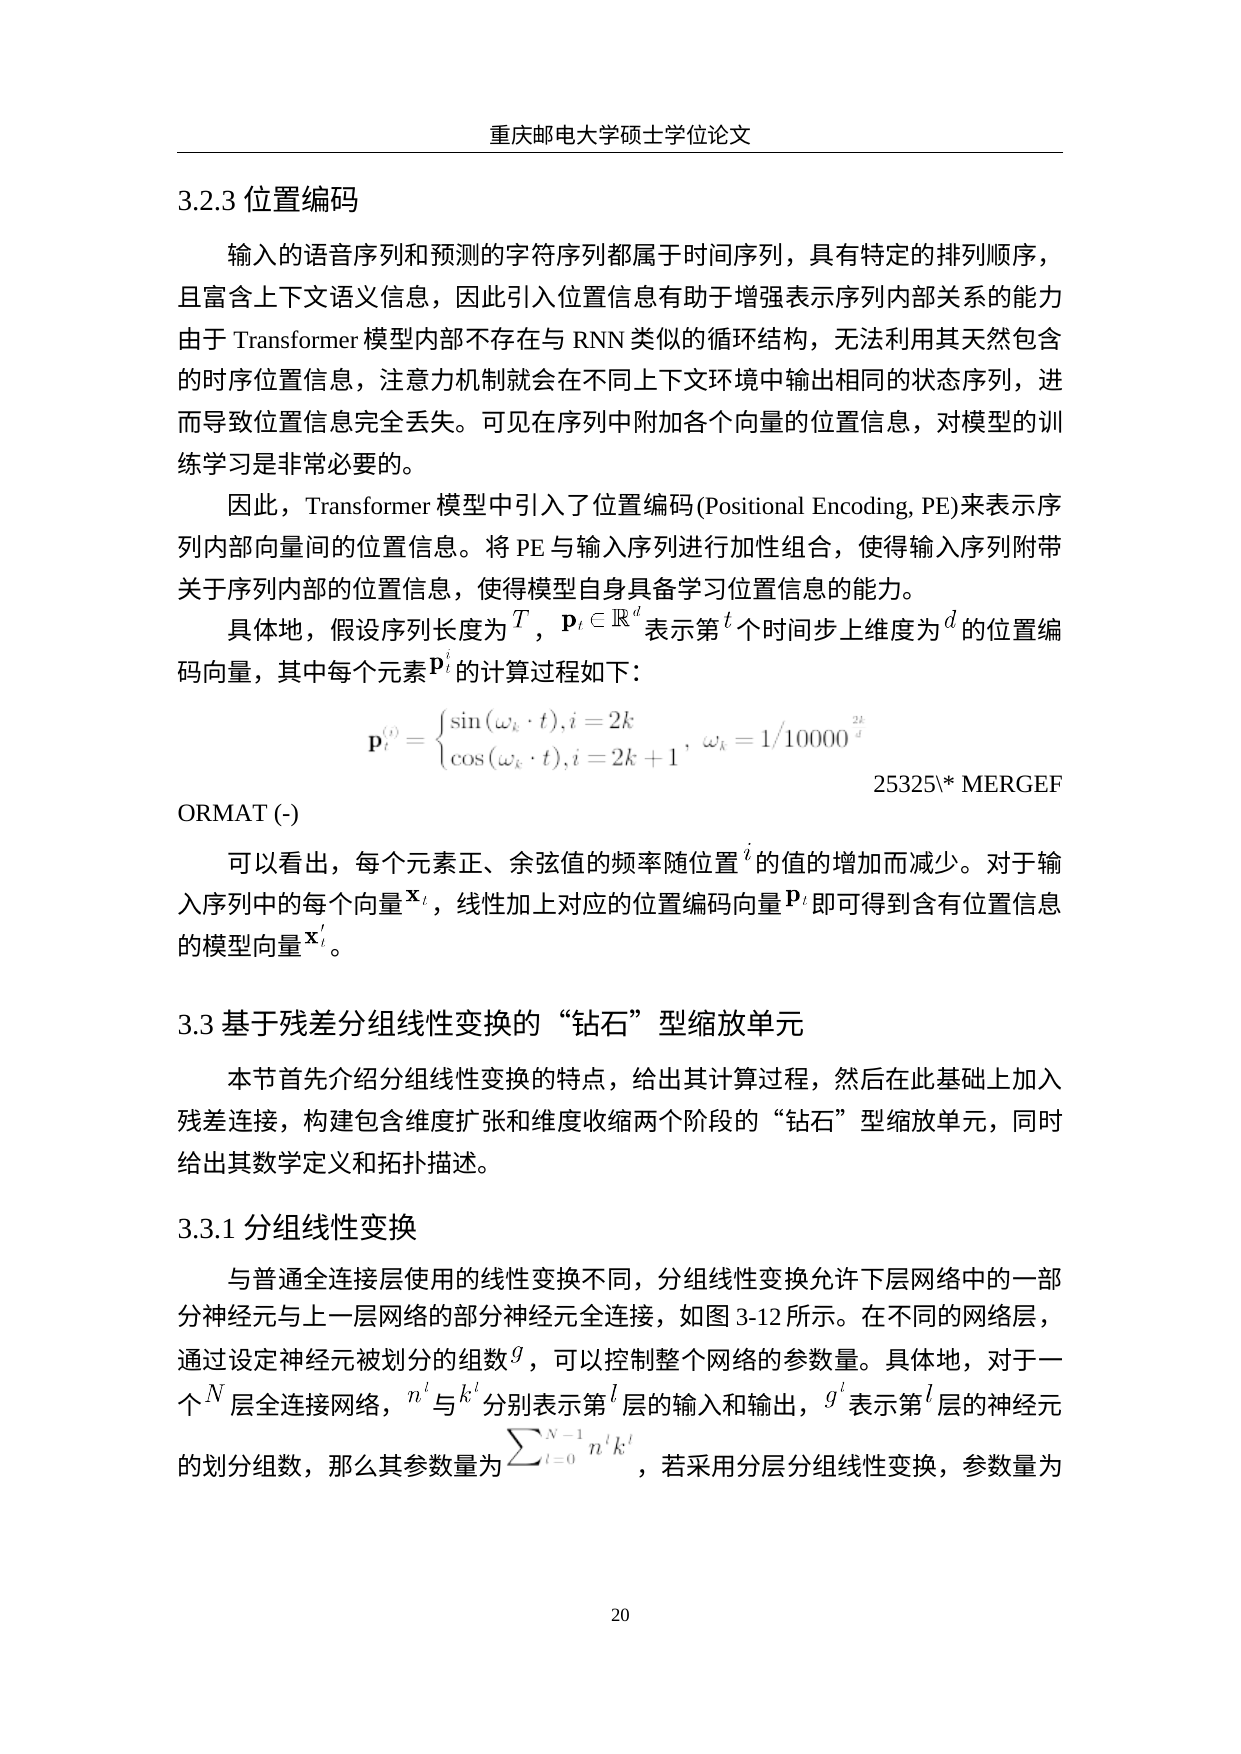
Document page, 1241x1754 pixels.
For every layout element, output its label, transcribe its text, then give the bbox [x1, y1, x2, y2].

text 输入的语音序列和预测的字符序列都属于时间序列，具有特定的排列顺序，且富含上下文语义信息，因此引入位置信息有助于增强表示序列内部关系的能力。由于Transformer模型内部不存在与RNN类似的循环结构，无法利用其天然包含的时序位置信息，注意力机制就会在不同上下文环境中输出相同的状态序列，进而导致位置信息完全丢失。可见在序列中附加各个向量的位置信息，对模型的训练学习是非常必要的。 [177, 231, 1063, 481]
text 可以看出，每个元素正、余弦值的频率随位置的值的增加而减少。对于输入序列中的每个向量，线性加上对应的位置编码向量即可得到含有位置信息的模型向量。 [177, 839, 1063, 964]
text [177, 1260, 1063, 1483]
text 本节首先介绍分组线性变换的特点，给出其计算过程，然后在此基础上加入残差连接，构建包含维度扩张和维度收缩两个阶段的“钻石”型缩放单元，同时给出其数学定义和拓扑描述。 [177, 1056, 1063, 1181]
subtitle 位置编码 [177, 177, 1063, 219]
text 具体地，假设序列长度为，表示第个时间步上维度为的位置编码向量，其中每个元素的计算过程如下： [177, 606, 1063, 690]
subtitle 基于残差分组线性变换的“钻石”型缩放单元 [177, 1001, 1063, 1043]
text 因此，Transformer模型中引入了位置编码(Positional Encoding, PE)来表示序列内部向量间的位置信息。将PE与输入序列进行加性组合，使得输入序列附带关于序列内部的位置信息，使得模型自身具备学习位置信息的能力。 [177, 481, 1063, 606]
subtitle 分组线性变换 [177, 1206, 1063, 1247]
